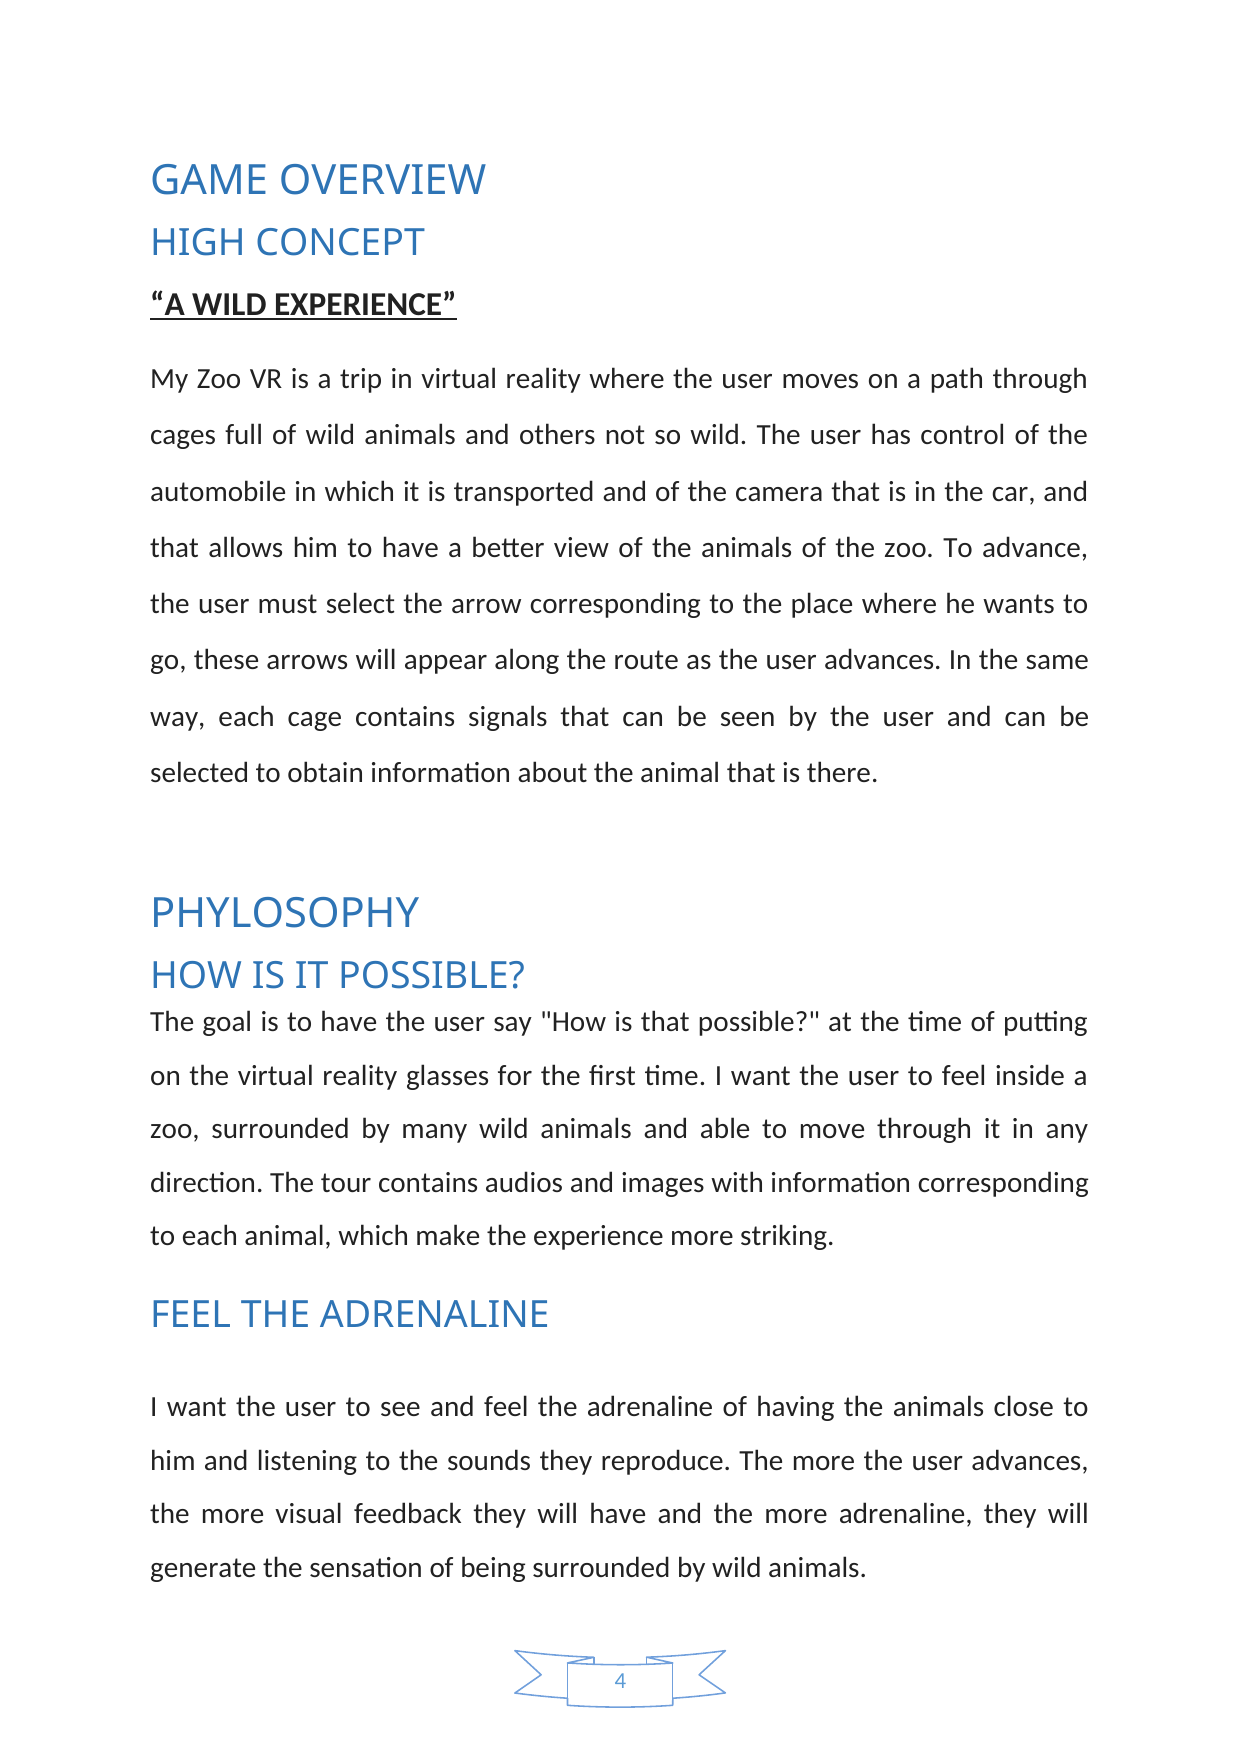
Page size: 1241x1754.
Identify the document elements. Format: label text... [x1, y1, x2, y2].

text I want the user to see and feel the adrenaline of having the animals close to him and listening to the sounds they reproduce. The more the user advances, the more visual feedback they will have and the more adrenaline, they will generate the sensation of being surrounded by wild animals. [150, 1342, 1090, 1584]
text The goal is to have the user say "How is that possible?" at the time of putting on the virtual reality glasses for the first time. I want the user to feel inside a zoo, surrounded by many wild animals and able to move through it in any direction. The tour contains audios and images with information corresponding to each animal, which make the experience more striking. [150, 1003, 1090, 1253]
subtitle GAME OVERVIEW [150, 150, 1090, 207]
subtitle FEEL THE ADRENALINE [150, 1287, 1090, 1338]
text My Zoo VR is a trip in virtual reality where the user moves on a path through cages full of wild animals and others not so wild. The user has control of the automobile in which it is transported and of the camera that is in the car, and that allows him to have a better view of the animals of the zoo. To advance, the user must select the arrow corresponding to the place where he wants to go, these arrows will appear along the route as the user advances. In the same way, each cage contains signals that can be seen by the user and can be selected to obtain information about the animal that is there. [150, 343, 1090, 793]
text “A WILD EXPERIENCE” [150, 271, 1090, 327]
subtitle HIGH CONCEPT [150, 215, 1090, 266]
subtitle PHYLOSOPHY [150, 883, 1090, 940]
subtitle HOW IS IT POSSIBLE? [150, 948, 1090, 999]
